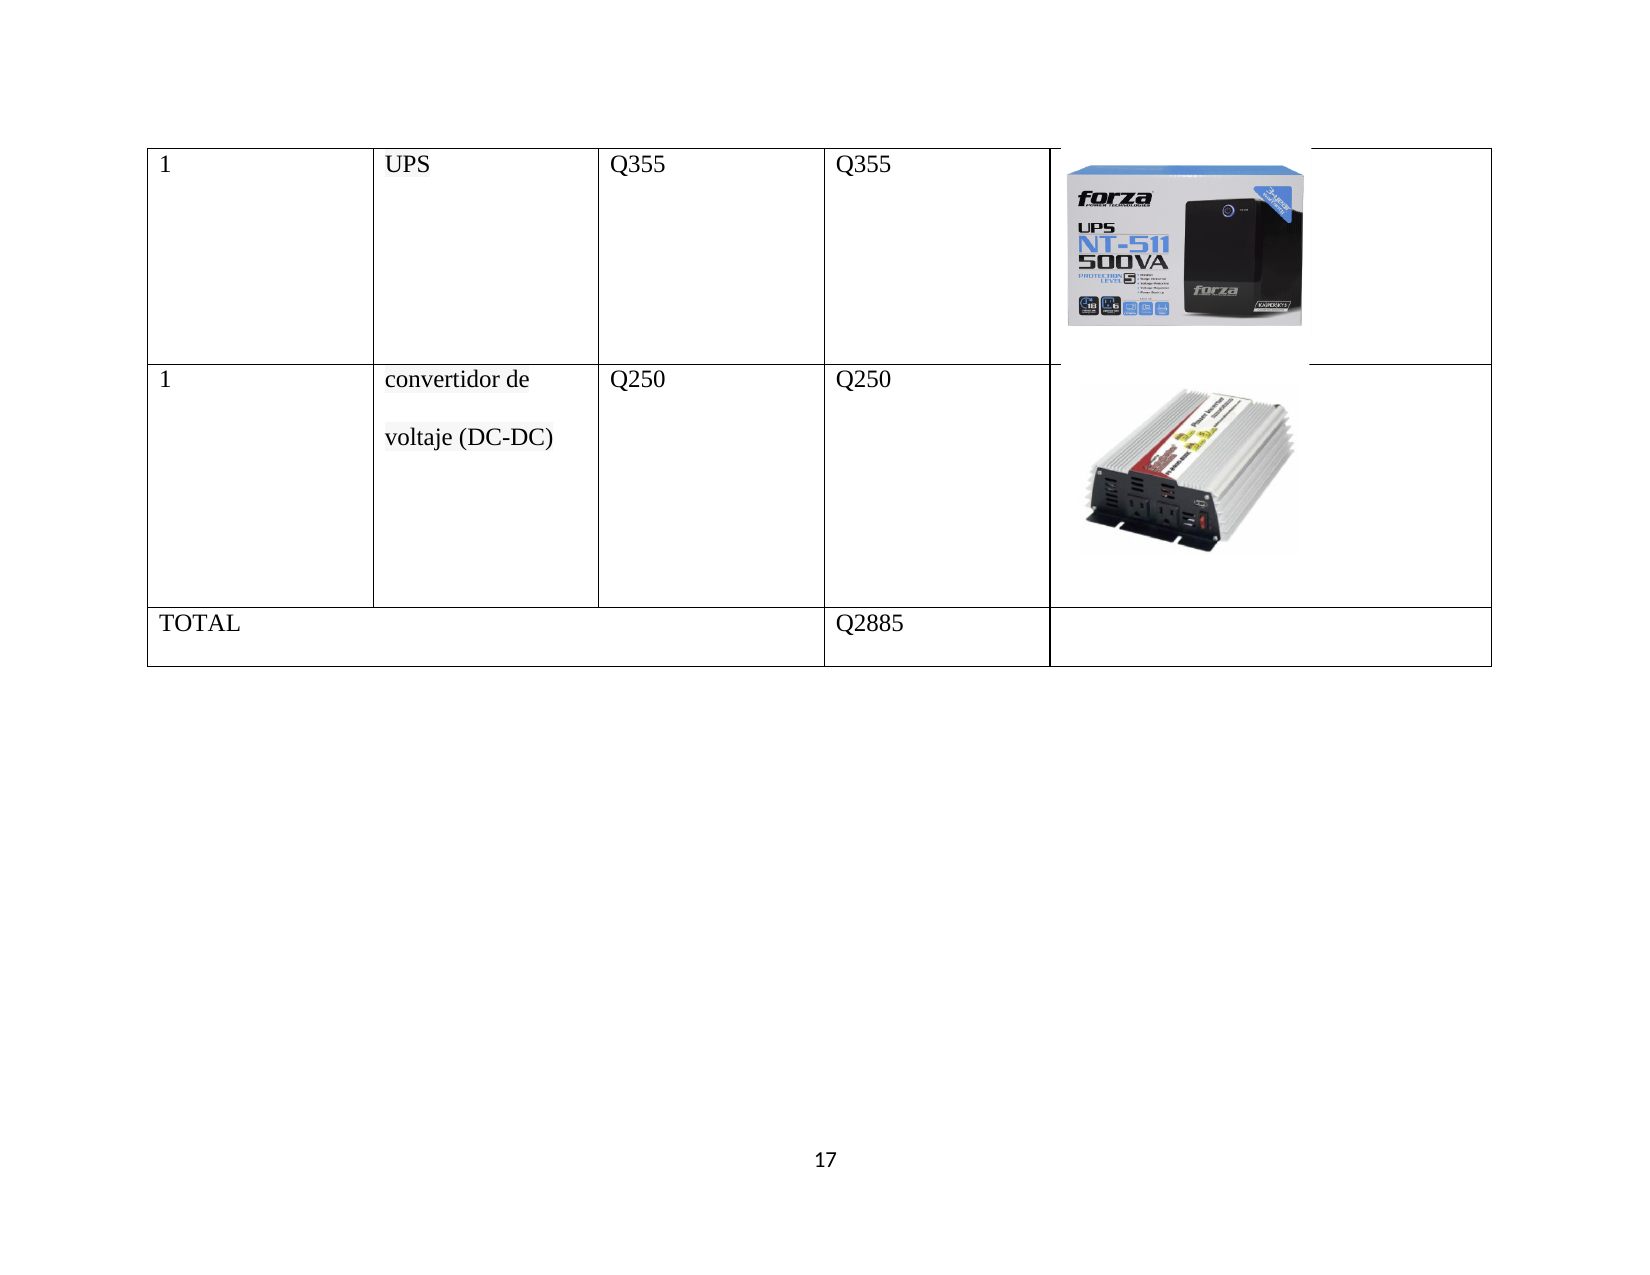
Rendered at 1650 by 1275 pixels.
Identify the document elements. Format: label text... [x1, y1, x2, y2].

picture [1061, 364, 1310, 581]
table_cell Q250 [599, 365, 824, 607]
table_cell TOTAL [148, 608, 824, 666]
table_cell Q355 [825, 149, 1049, 363]
table_cell Q2885 [825, 608, 1049, 666]
table_cell convertidor de voltaje (DC-DC) [374, 365, 598, 607]
picture [1061, 148, 1312, 338]
table_cell 1 [148, 365, 373, 607]
table_cell UPS [374, 149, 598, 363]
table_cell 1 [148, 149, 373, 363]
table_cell [1051, 608, 1491, 666]
table_cell Q355 [599, 149, 824, 363]
table_cell Q250 [825, 365, 1049, 607]
table_cell [1051, 149, 1491, 363]
table_cell [1051, 365, 1491, 607]
